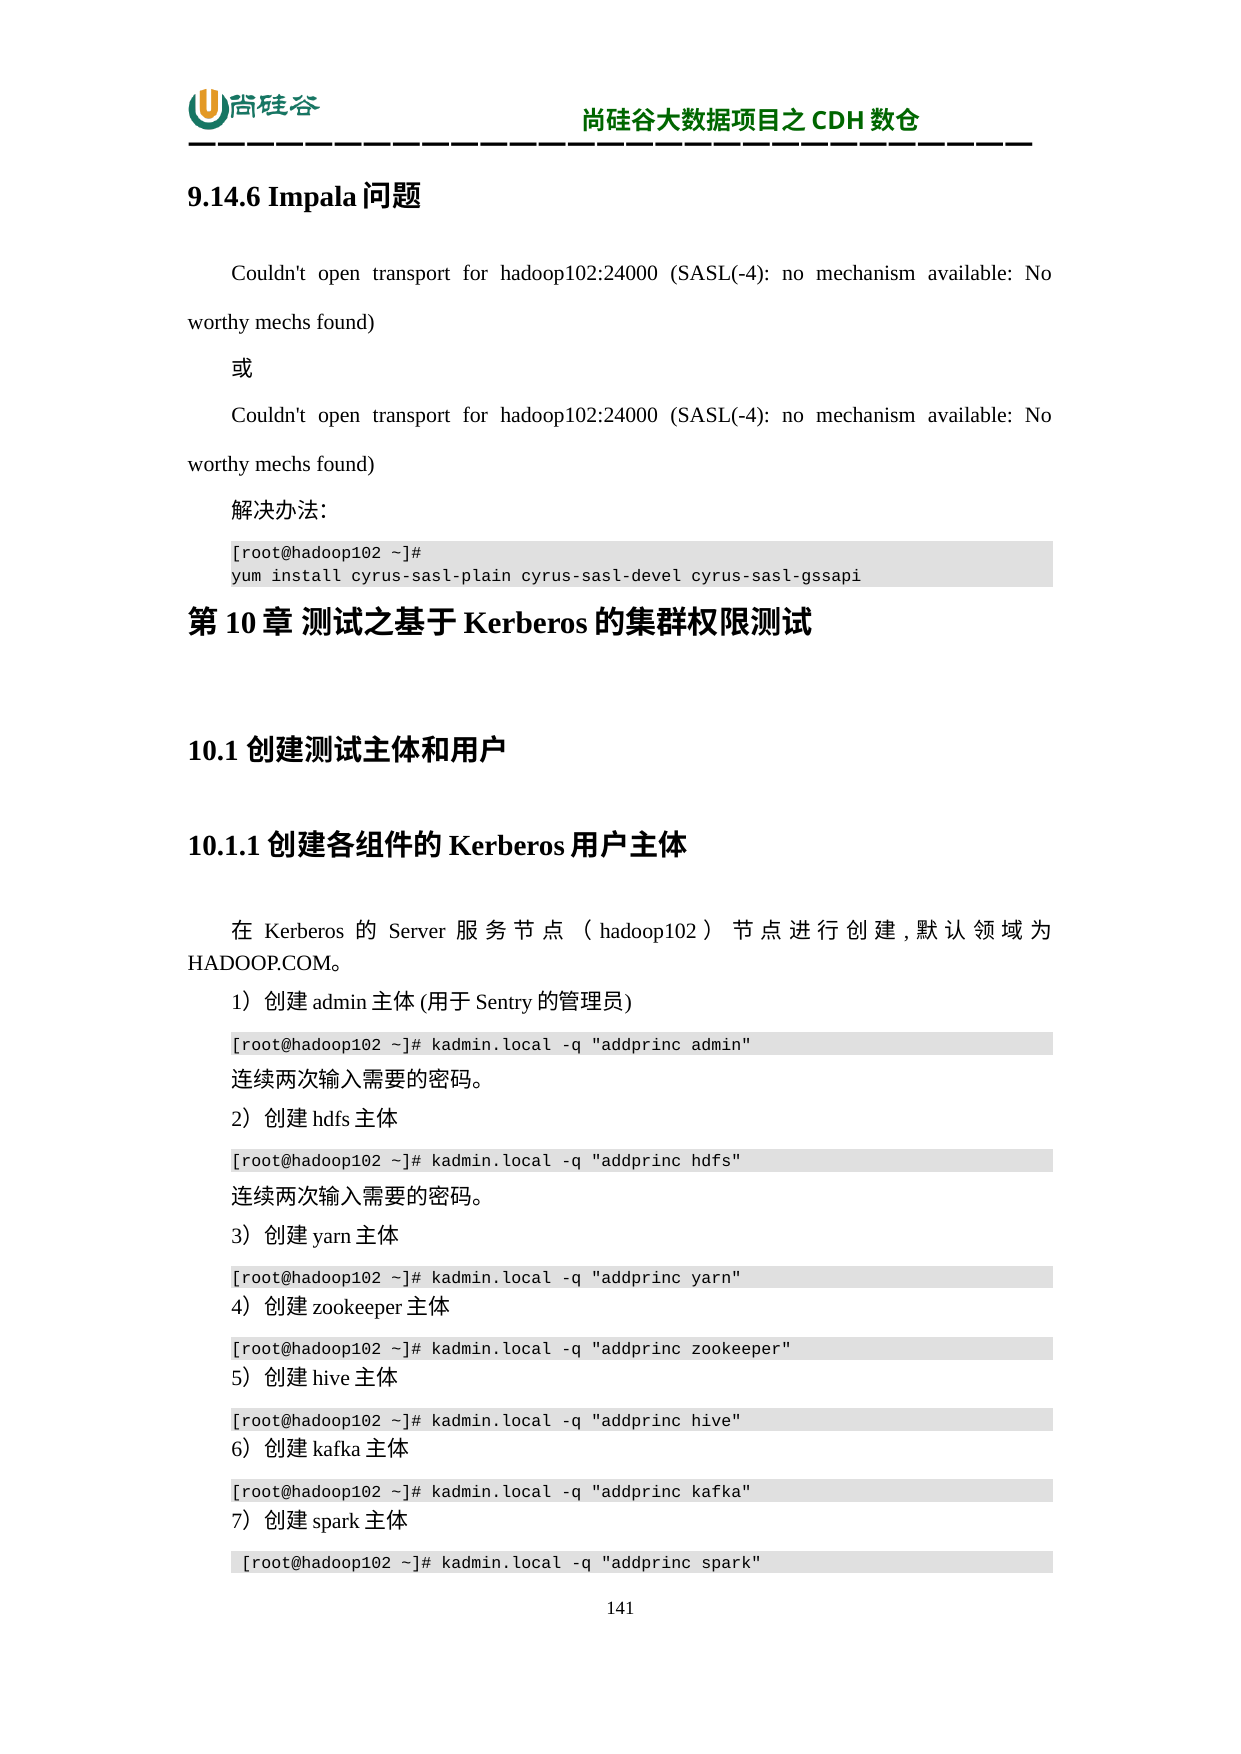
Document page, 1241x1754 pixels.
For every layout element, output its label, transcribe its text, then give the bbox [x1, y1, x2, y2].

text 7）创建spark主体 [187, 1502, 1053, 1535]
text [root@hadoop102 ~]# kadmin.local -q "addprinc spark" [231, 1551, 1053, 1573]
text 1）创建admin主体 (用于Sentry的管理员) [187, 984, 1053, 1016]
text 10.1.1 创建各组件的Kerberos用户主体 [187, 811, 1053, 876]
text 在Kerberos的Server服务节点（hadoop102）节点进行创建,默认领域为HADOOP.COM。 [187, 912, 1053, 977]
text [root@hadoop102 ~]# kadmin.local -q "addprinc kafka" [231, 1479, 1053, 1502]
text 第10章 测试之基于Kerberos的集群权限测试 [187, 587, 1053, 652]
text [root@hadoop102 ~]# kadmin.local -q "addprinc hive" [231, 1408, 1053, 1431]
text 解决办法： [187, 493, 1053, 525]
text Couldn't open transport for hadoop102:24000 (SASL(-4): no mechanism available: No worthy mechs found) [187, 257, 1053, 338]
text 3）创建yarn主体 [187, 1217, 1053, 1250]
text [root@hadoop102 ~]# kadmin.local -q "addprinc zookeeper" [231, 1337, 1053, 1360]
text 或 [187, 351, 1053, 383]
text 4）创建zookeeper主体 [187, 1288, 1053, 1321]
text yum install cyrus-sasl-plain cyrus-sasl-devel cyrus-sasl-gssapi [231, 564, 1053, 587]
text Couldn't open transport for hadoop102:24000 (SASL(-4): no mechanism available: No worthy mechs found) [187, 399, 1053, 480]
picture [187, 88, 320, 130]
text [root@hadoop102 ~]# kadmin.local -q "addprinc yarn" [231, 1266, 1053, 1288]
text 5）创建hive主体 [187, 1360, 1053, 1392]
text 6）创建kafka主体 [187, 1431, 1053, 1463]
text 2）创建hdfs主体 [187, 1101, 1053, 1133]
text 连续两次输入需要的密码。 [187, 1178, 1053, 1211]
text 9.14.6 Impala问题 [187, 161, 1053, 226]
text 连续两次输入需要的密码。 [187, 1062, 1053, 1094]
text [root@hadoop102 ~]# [231, 541, 1053, 564]
text [root@hadoop102 ~]# kadmin.local -q "addprinc admin" [231, 1032, 1053, 1055]
text [root@hadoop102 ~]# kadmin.local -q "addprinc hdfs" [231, 1149, 1053, 1172]
text 10.1 创建测试主体和用户 [187, 715, 1053, 780]
